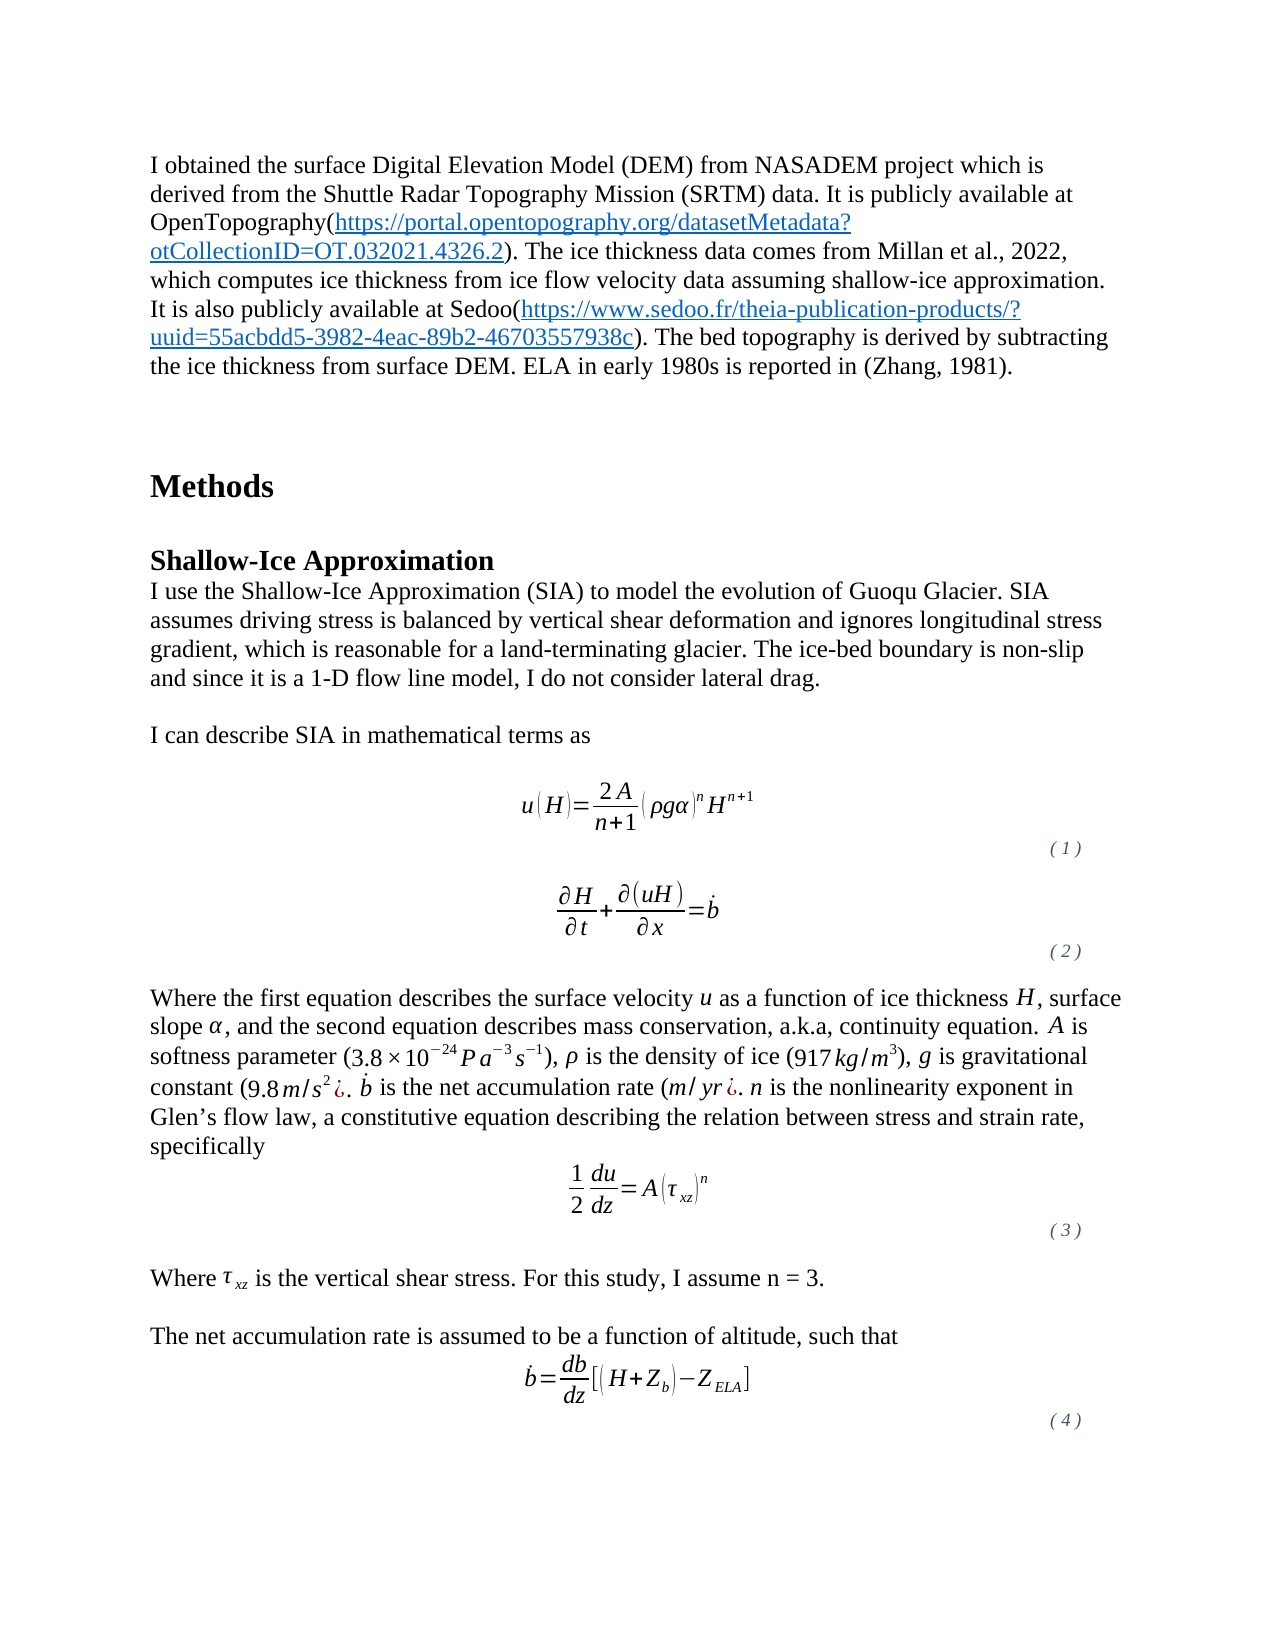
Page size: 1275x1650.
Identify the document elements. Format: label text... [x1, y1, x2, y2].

text ( 1 ) [975, 837, 1125, 858]
text The net accumulation rate is assumed to be a function of altitude, such that [150, 1321, 1125, 1350]
text Where is the vertical shear stress. For this study, I assume n = 3. [150, 1261, 1125, 1293]
text Where the first equation describes the surface velocity as a function of ice thickness , surface slope , and the second equation describes mass conservation, a.k.a, continuity equation. is softness parameter (), is the density of ice (), is gravitational constant ( is the net accumulation rate (. is the nonlinearity exponent in Glen’s flow law, a constitutive equation describing the relation between stress and strain rate, specifically [150, 983, 1125, 1160]
text Shallow-Ice Approximation [150, 543, 1125, 576]
text I use the Shallow-Ice Approximation (SIA) to model the evolution of Guoqu Glacier. SIA assumes driving stress is balanced by vertical shear deformation and ignores longitudinal stress gradient, which is reasonable for a land-terminating glacier. The ice-bed boundary is non-slip and since it is a 1-D flow line model, I do not consider lateral drag. [150, 576, 1125, 691]
text ( 2 ) [975, 940, 1125, 962]
text I obtained the surface Digital Elevation Model (DEM) from NASADEM project which is derived from the Shuttle Radar Topography Mission (SRTM) data. It is publicly available at OpenTopography(https://portal.opentopography.org/datasetMetadata?otCollectionID=OT.032021.4326.2). The ice thickness data comes from , which computes ice thickness from ice flow velocity data assuming shallow-ice approximation. It is also publicly available at Sedoo(https://www.sedoo.fr/theia-publication-products/?uuid=55acbdd5-3982-4eac-89b2-46703557938c). The bed topography is derived by subtracting the ice thickness from surface DEM. ELA in early 1980s is reported in [150, 150, 1125, 380]
text ( 3 ) [975, 1219, 1125, 1241]
text Methods [150, 466, 1125, 504]
text I can describe SIA in mathematical terms as [150, 720, 1125, 749]
text ( 4 ) [975, 1409, 1125, 1431]
